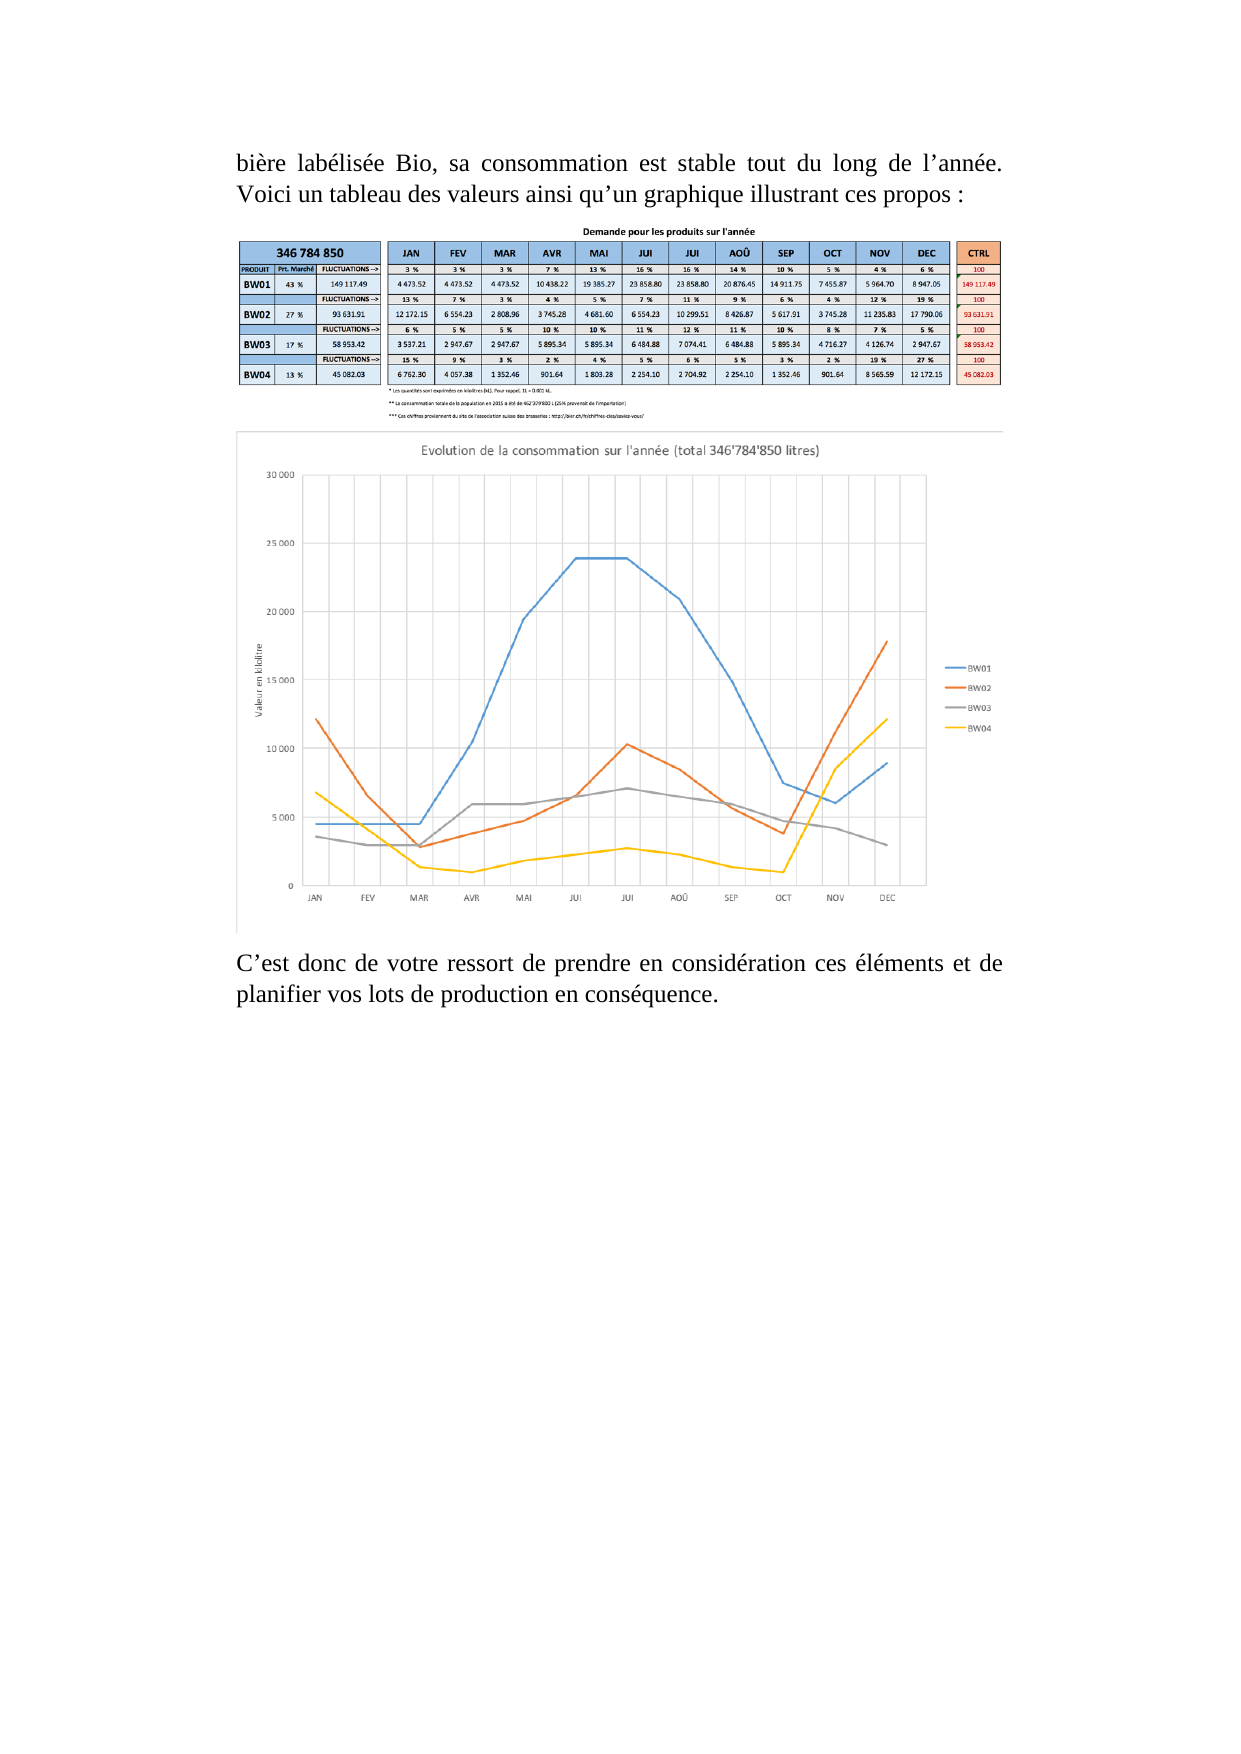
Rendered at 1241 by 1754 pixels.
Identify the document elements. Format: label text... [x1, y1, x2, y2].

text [236, 148, 1004, 207]
picture [236, 222, 1004, 423]
text C’est donc de votre ressort de prendre en considération ces éléments et de planifier vos lots de production en conséquence. [236, 948, 1004, 1007]
